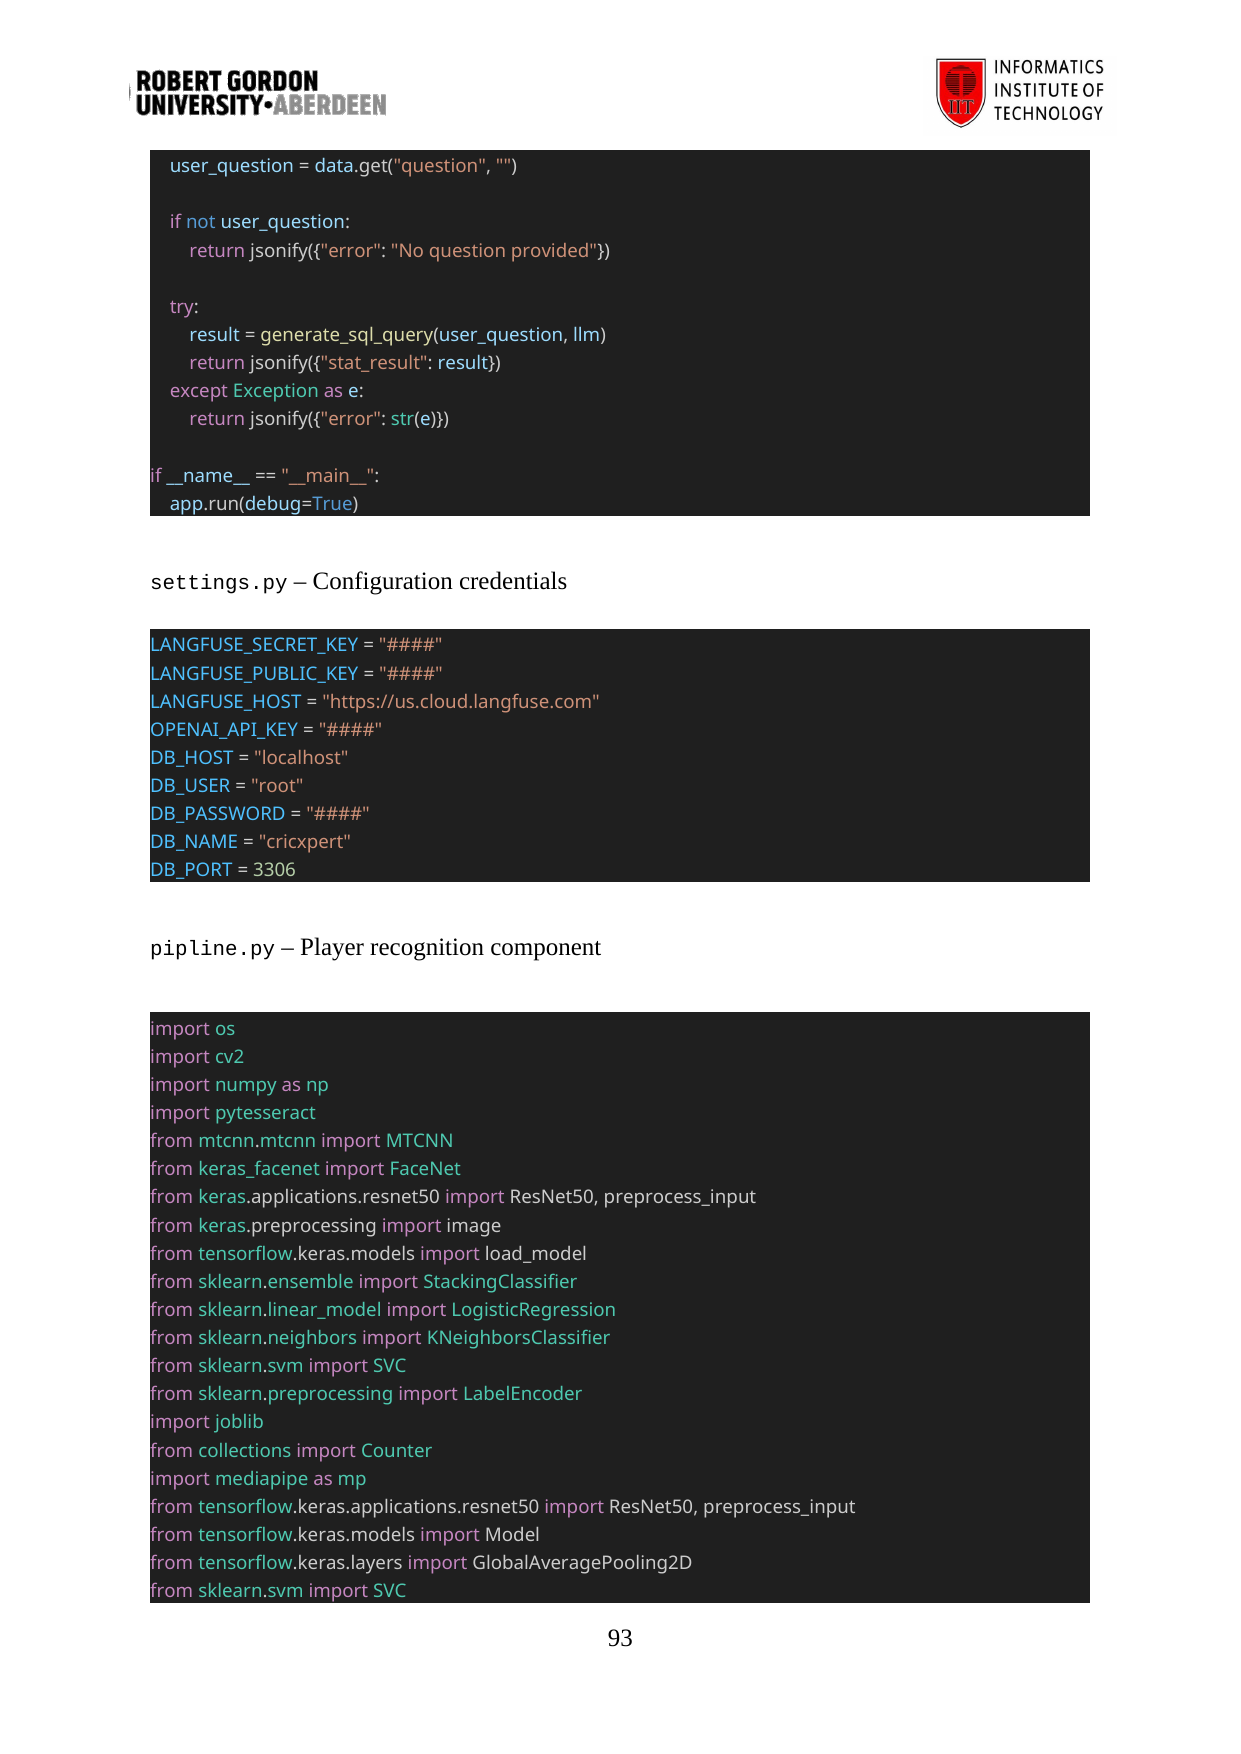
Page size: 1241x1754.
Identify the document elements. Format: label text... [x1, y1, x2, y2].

text from sklearn.preprocessing import LabelEncoder [150, 1378, 1090, 1406]
text OPENAI_API_KEY = "####" [150, 713, 1090, 742]
text if __name__ == "__main__": [150, 459, 1090, 487]
text DB_PORT = 3306 [150, 854, 1090, 882]
text from mtcnn.mtcnn import MTCNN [150, 1125, 1090, 1153]
text from sklearn.neighbors import KNeighborsClassifier [150, 1322, 1090, 1350]
text import numpy as np [150, 1069, 1090, 1097]
text from keras.applications.resnet50 import ResNet50, preprocess_input [150, 1181, 1090, 1209]
text if not user_question: [150, 206, 1090, 234]
text return jsonify({"error": "No question provided"}) [150, 234, 1090, 262]
text import os [150, 1012, 1090, 1041]
text except Exception as e: [150, 375, 1090, 403]
text from keras_facenet import FaceNet [150, 1153, 1090, 1181]
text LANGFUSE_PUBLIC_KEY = "####" [150, 657, 1090, 685]
text from collections import Counter [150, 1434, 1090, 1462]
text user_question = data.get("question", "") [150, 150, 1090, 178]
text app.run(debug=True) [150, 487, 1090, 516]
text DB_USER = "root" [150, 770, 1090, 798]
text LANGFUSE_HOST = "https://us.cloud.langfuse.com" [150, 685, 1090, 713]
text from sklearn.linear_model import LogisticRegression [150, 1294, 1090, 1322]
text pipline.py – Player recognition component [150, 932, 1090, 962]
text from keras.preprocessing import image [150, 1209, 1090, 1237]
text DB_PASSWORD = "####" [150, 798, 1090, 826]
text LANGFUSE_SECRET_KEY = "####" [150, 629, 1090, 657]
text import mediapipe as mp [150, 1462, 1090, 1491]
text DB_HOST = "localhost" [150, 742, 1090, 770]
text try: [150, 291, 1090, 319]
text from sklearn.ensemble import StackingClassifier [150, 1266, 1090, 1294]
text settings.py – Configuration credentials [150, 566, 1090, 596]
text return jsonify({"stat_result": result}) [150, 347, 1090, 375]
text from sklearn.svm import SVC [150, 1575, 1090, 1603]
text import pytesseract [150, 1097, 1090, 1125]
picture [922, 56, 1117, 136]
text import joblib [150, 1406, 1090, 1434]
text from tensorflow.keras.models import load_model [150, 1237, 1090, 1266]
picture [129, 53, 400, 122]
text import cv2 [150, 1041, 1090, 1069]
text from tensorflow.keras.applications.resnet50 import ResNet50, preprocess_input [150, 1491, 1090, 1519]
text from sklearn.svm import SVC [150, 1350, 1090, 1378]
text from tensorflow.keras.layers import GlobalAveragePooling2D [150, 1547, 1090, 1575]
text DB_NAME = "cricxpert" [150, 826, 1090, 854]
text from tensorflow.keras.models import Model [150, 1519, 1090, 1547]
text return jsonify({"error": str(e)}) [150, 403, 1090, 431]
text result = generate_sql_query(user_question, llm) [150, 319, 1090, 347]
